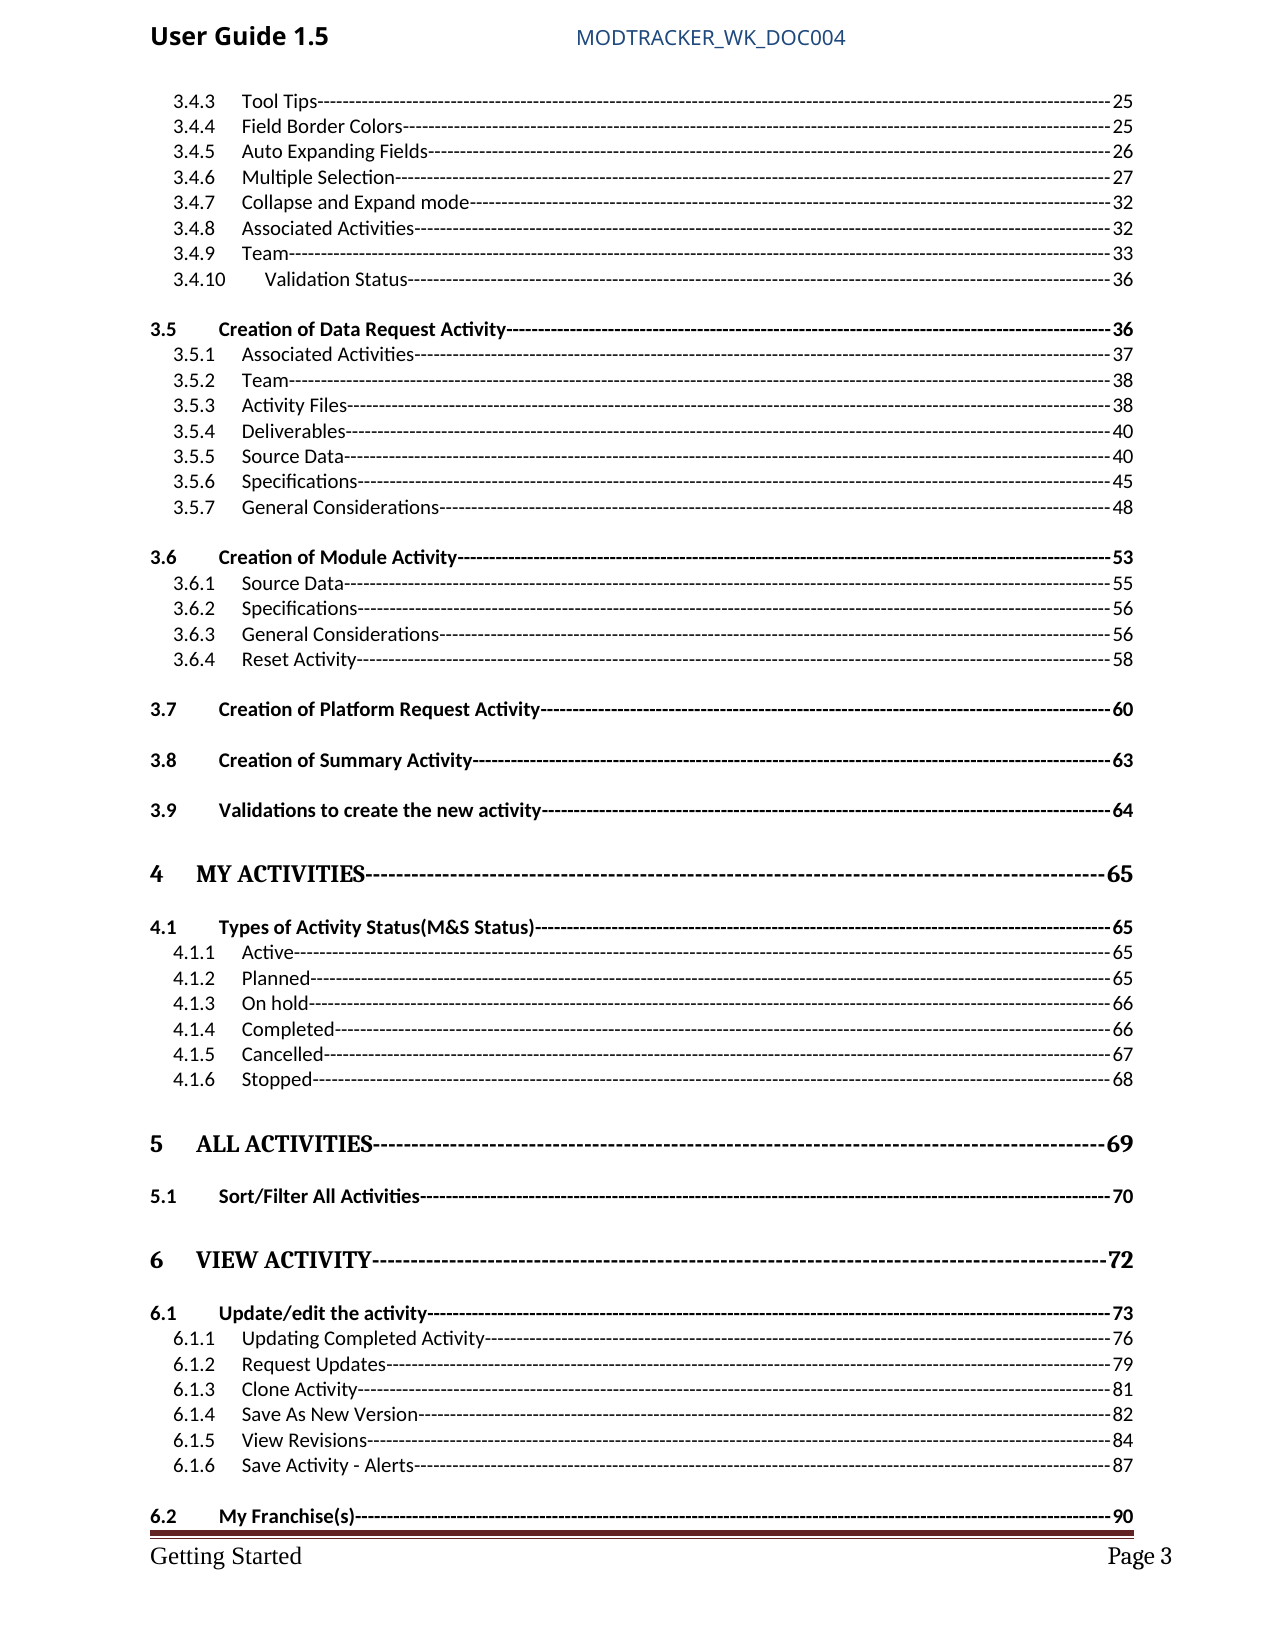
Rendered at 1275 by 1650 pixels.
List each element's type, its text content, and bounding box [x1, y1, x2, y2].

text 6.1.5 View Revisions 84 [173, 1427, 1134, 1452]
text 3.4.6 Multiple Selection 27 [173, 164, 1134, 189]
text 6.2 My Franchise(s) 90 [150, 1503, 1134, 1528]
text 6.1.3 Clone Activity 81 [173, 1376, 1134, 1402]
text 3.4.9 Team 33 [173, 240, 1134, 266]
text 5.1 Sort/Filter All Activities 70 [150, 1183, 1134, 1209]
text 4.1 Types of Activity Status(M&S Status) 65 [150, 914, 1134, 939]
text 5 All Activities 69 [150, 1129, 1134, 1158]
text 3.5.1 Associated Activities 37 [173, 342, 1134, 367]
text 4.1.4 Completed 66 [173, 1016, 1134, 1041]
text 3.5 Creation of Data Request Activity 36 [150, 316, 1134, 342]
text 3.6.3 General Considerations 56 [173, 621, 1134, 646]
text 3.5.5 Source Data 40 [173, 443, 1134, 469]
text 4.1.5 Cancelled 67 [173, 1041, 1134, 1067]
text 6.1.1 Updating Completed Activity 76 [173, 1325, 1134, 1351]
text 3.5.4 Deliverables 40 [173, 418, 1134, 443]
text 3.4.10 Validation Status 36 [173, 266, 1134, 291]
text 4.1.2 Planned 65 [173, 965, 1134, 990]
text 3.7 Creation of Platform Request Activity 60 [150, 697, 1134, 722]
text 6.1 Update/edit the activity 73 [150, 1300, 1134, 1325]
text 4.1.6 Stopped 68 [173, 1067, 1134, 1092]
text 3.9 Validations to create the new activity 64 [150, 797, 1134, 823]
text 4 My Activities 65 [150, 860, 1134, 889]
text 3.6.1 Source Data 55 [173, 570, 1134, 595]
text 3.5.2 Team 38 [173, 367, 1134, 392]
text 3.4.4 Field Border Colors 25 [173, 113, 1134, 139]
text 4.1.3 On hold 66 [173, 990, 1134, 1016]
text 3.5.6 Specifications 45 [173, 469, 1134, 494]
text 6 View Activity 72 [150, 1246, 1134, 1275]
text 6.1.2 Request Updates 79 [173, 1351, 1134, 1376]
text 6.1.6 Save Activity - Alerts 87 [173, 1452, 1134, 1478]
text 4.1.1 Active 65 [173, 939, 1134, 965]
text 3.5.3 Activity Files 38 [173, 392, 1134, 418]
text 3.5.7 General Considerations 48 [173, 494, 1134, 519]
text 3.6.2 Specifications 56 [173, 595, 1134, 621]
text 3.4.3 Tool Tips 25 [173, 88, 1134, 113]
text 3.4.8 Associated Activities 32 [173, 215, 1134, 240]
text 3.6 Creation of Module Activity 53 [150, 544, 1134, 570]
text 3.6.4 Reset Activity 58 [173, 646, 1134, 672]
text 3.4.5 Auto Expanding Fields 26 [173, 139, 1134, 164]
text 3.8 Creation of Summary Activity 63 [150, 747, 1134, 772]
text 3.4.7 Collapse and Expand mode 32 [173, 189, 1134, 215]
text 6.1.4 Save As New Version 82 [173, 1402, 1134, 1427]
